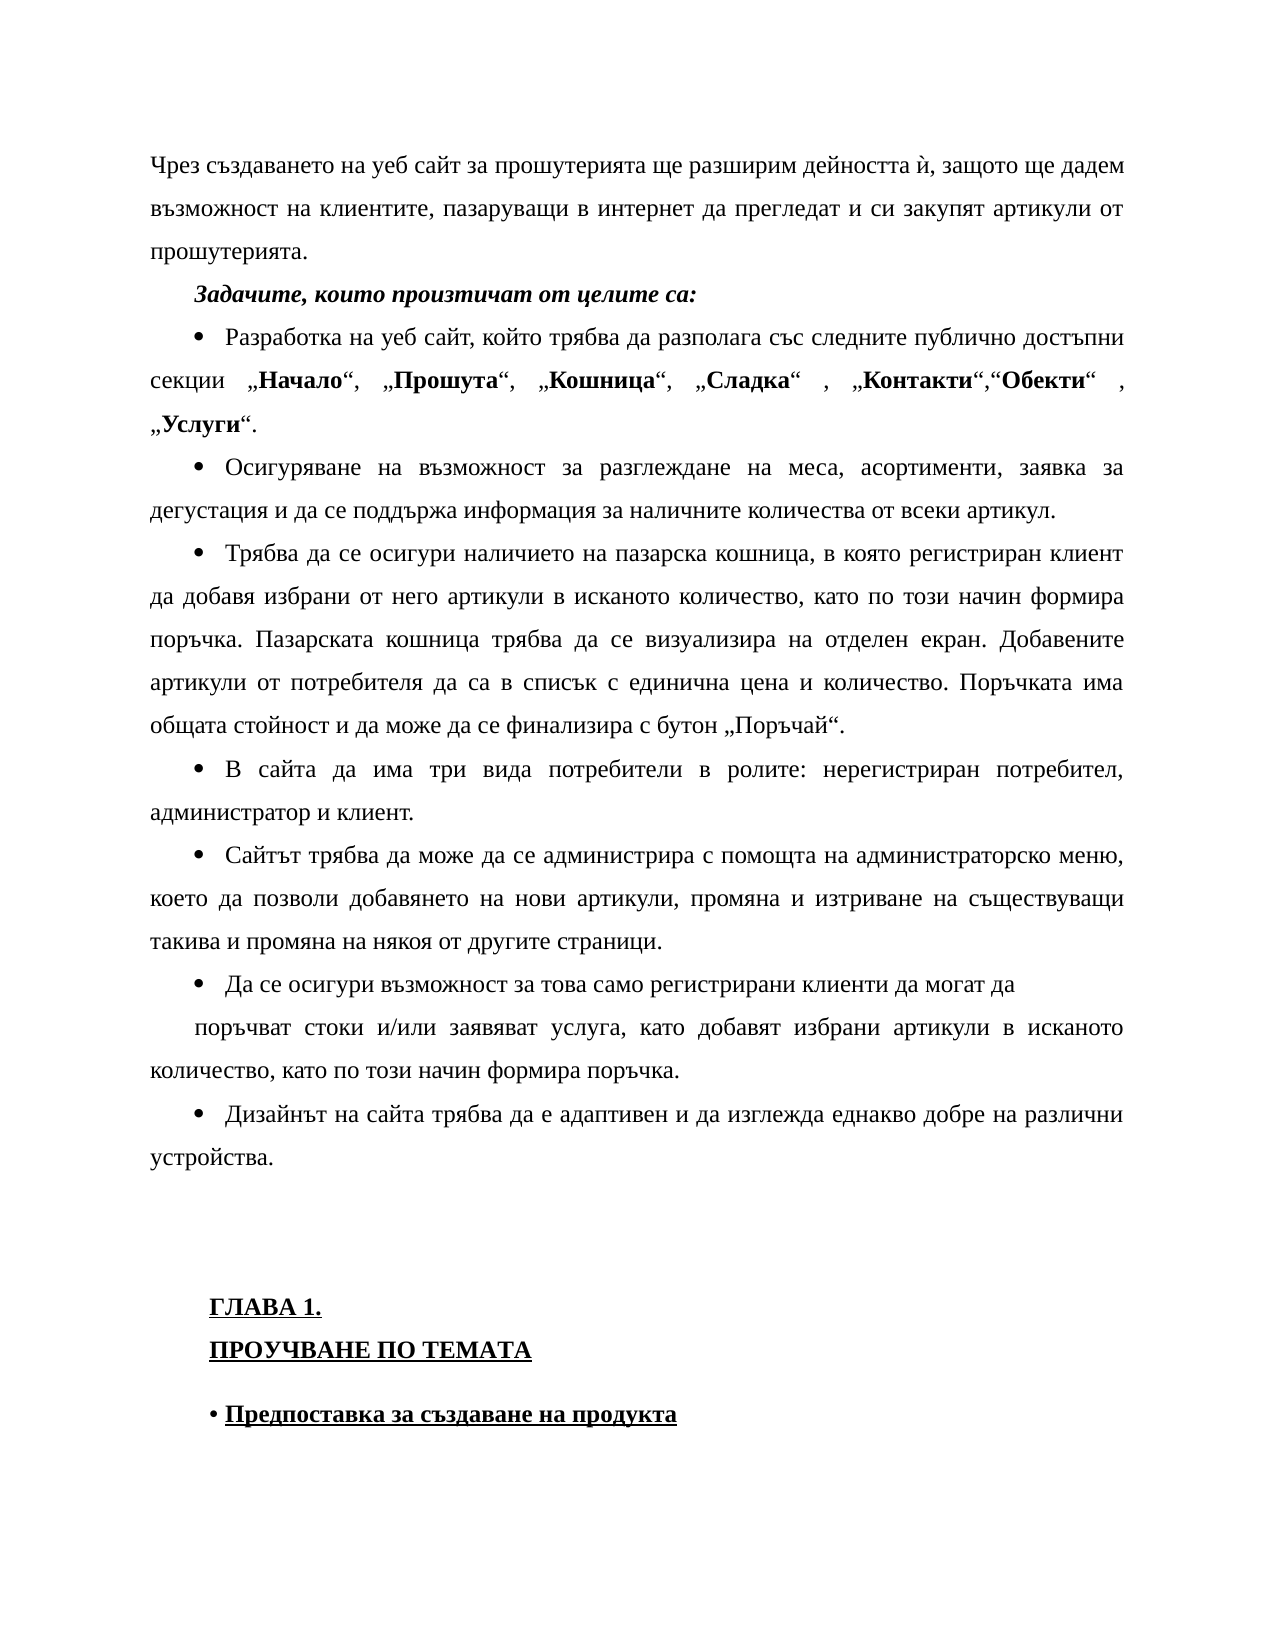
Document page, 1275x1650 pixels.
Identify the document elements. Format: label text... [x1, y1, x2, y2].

list Разработка на уеб сайт, който трябва да разполага със следните публично достъпни секции „Начало“, „Прошута“, „Кошница“, „Сладка“ , „Контакти“,“Обекти“ , „Услуги“. [150, 322, 1125, 437]
list Да се осигури възможност за това само регистрирани клиенти да могат да [150, 969, 1125, 998]
list поръчват стоки и/или заявяват услуга, като добавят избрани артикули в исканото количество, като по този начин формира поръчка. [150, 1012, 1125, 1084]
text ГЛАВА 1. [150, 1292, 1125, 1321]
list Трябва да се осигури наличието на пазарска кошница, в която регистриран клиент да добавя избрани от него артикули в исканото количество, като по този начин формира поръчка. Пазарската кошница трябва да се визуализира на отделен екран. Добавените артикули от потребителя да са в списък с единична цена и количество. Поръчката има общата стойност и да може да се финализира с бутон „Поръчай“. [150, 538, 1125, 739]
list Сайтът трябва да може да се администрира с помощта на администраторско меню, което да позволи добавянето на нови артикули, промяна и изтриване на съществуващи такива и промяна на някоя от другите страници. [150, 840, 1125, 955]
text ПРОУЧВАНЕ ПО TEMATA [150, 1335, 1125, 1364]
list Дизайнът на сайта трябва да е адаптивен и да изглежда еднакво добре на различни устройства. [150, 1099, 1125, 1171]
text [150, 150, 1125, 265]
list В сайта да има три вида потребители в ролите: нерегистриран потребител, администратор и клиент. [150, 754, 1125, 826]
list Осигуряване на възможност за разглеждане на меса, асортименти, заявка за дегустация и да се поддържа информация за наличните количества от всеки артикул. [150, 452, 1125, 524]
list Предпоставка за създаване на продукта [150, 1399, 1125, 1428]
text Задачите, които произтичат от целите са: [150, 279, 1125, 308]
